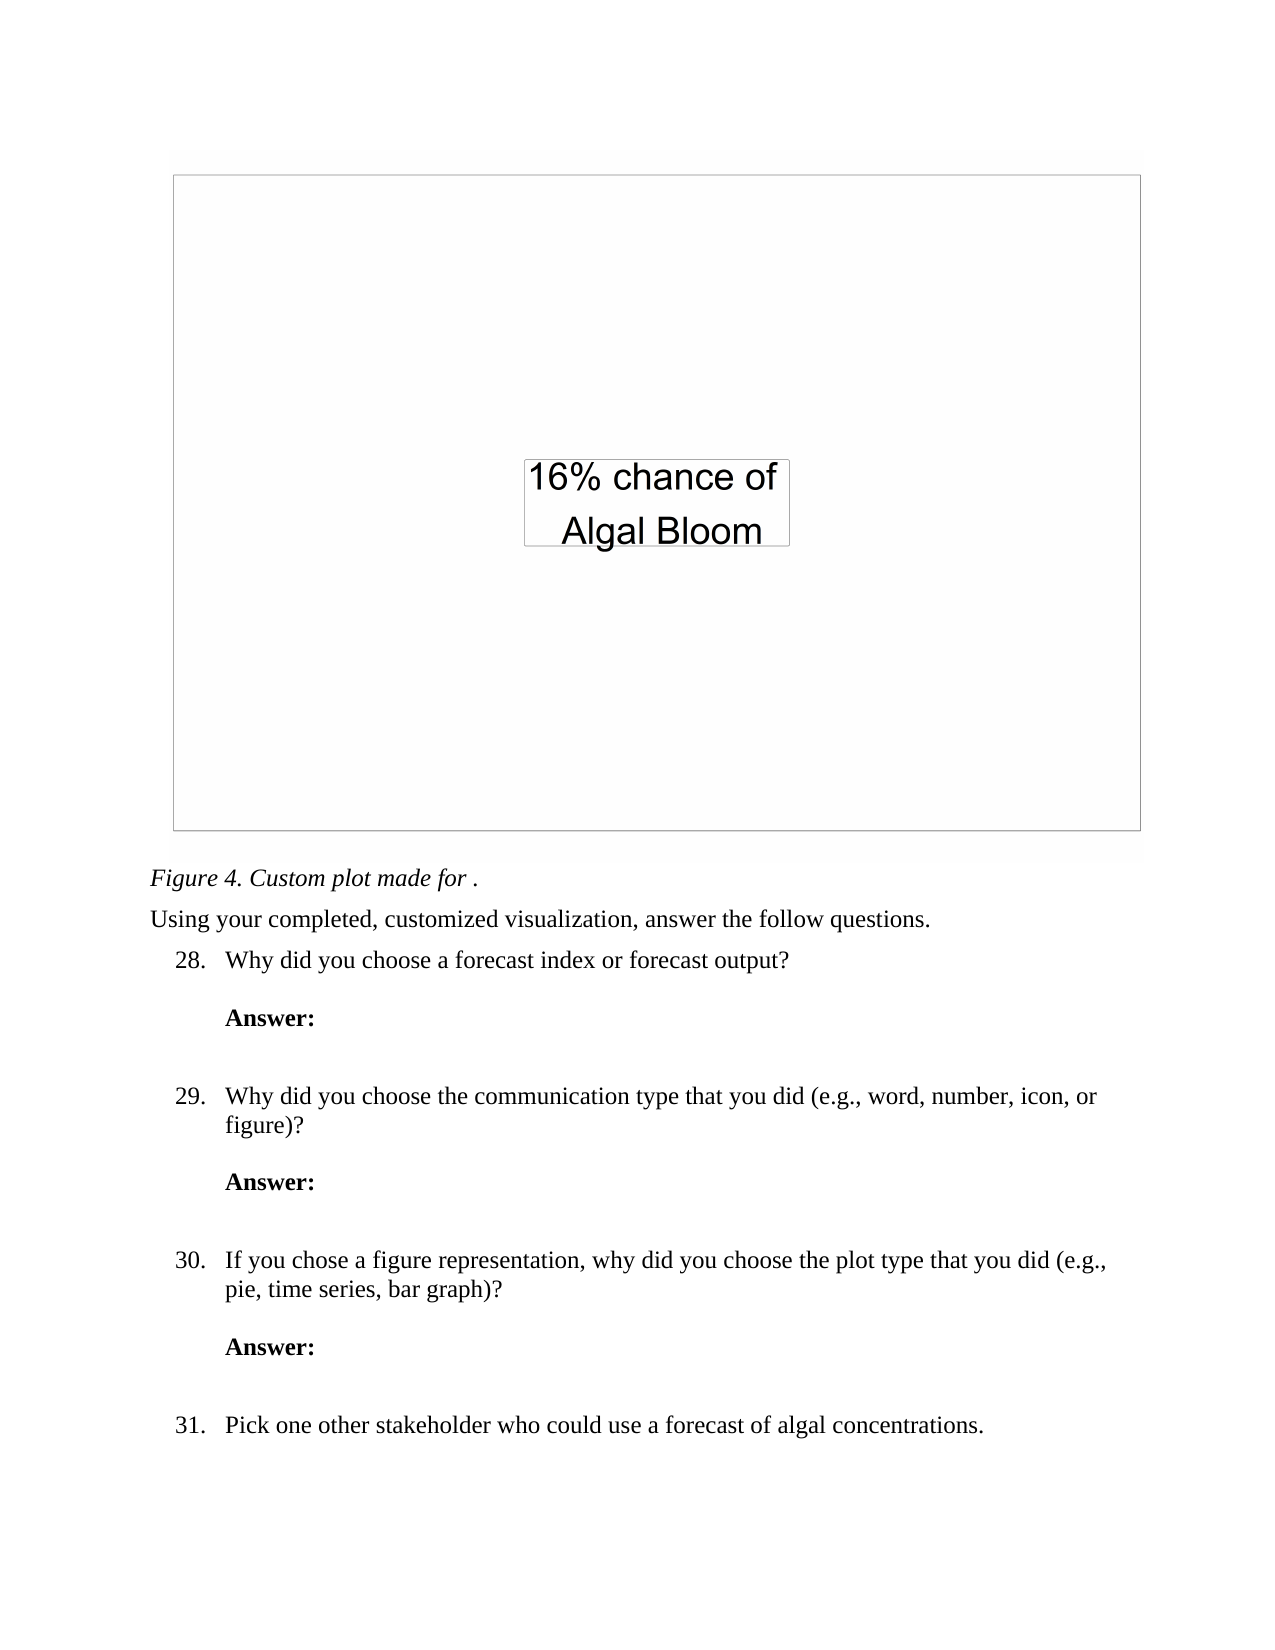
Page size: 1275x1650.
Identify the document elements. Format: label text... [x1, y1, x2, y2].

text Using your completed, customized visualization, answer the follow questions. [150, 904, 1125, 933]
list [175, 1410, 1125, 1468]
list If you chose a figure representation, why did you choose the plot type that you did (e.g., pie, time series, bar graph)? Answer: [175, 1246, 1125, 1389]
list Why did you choose the communication type that you did (e.g., word, number, icon, or figure)? Answer: [175, 1081, 1125, 1225]
picture [168, 150, 1144, 863]
list Why did you choose a forecast index or forecast output? Answer: [175, 945, 1125, 1060]
